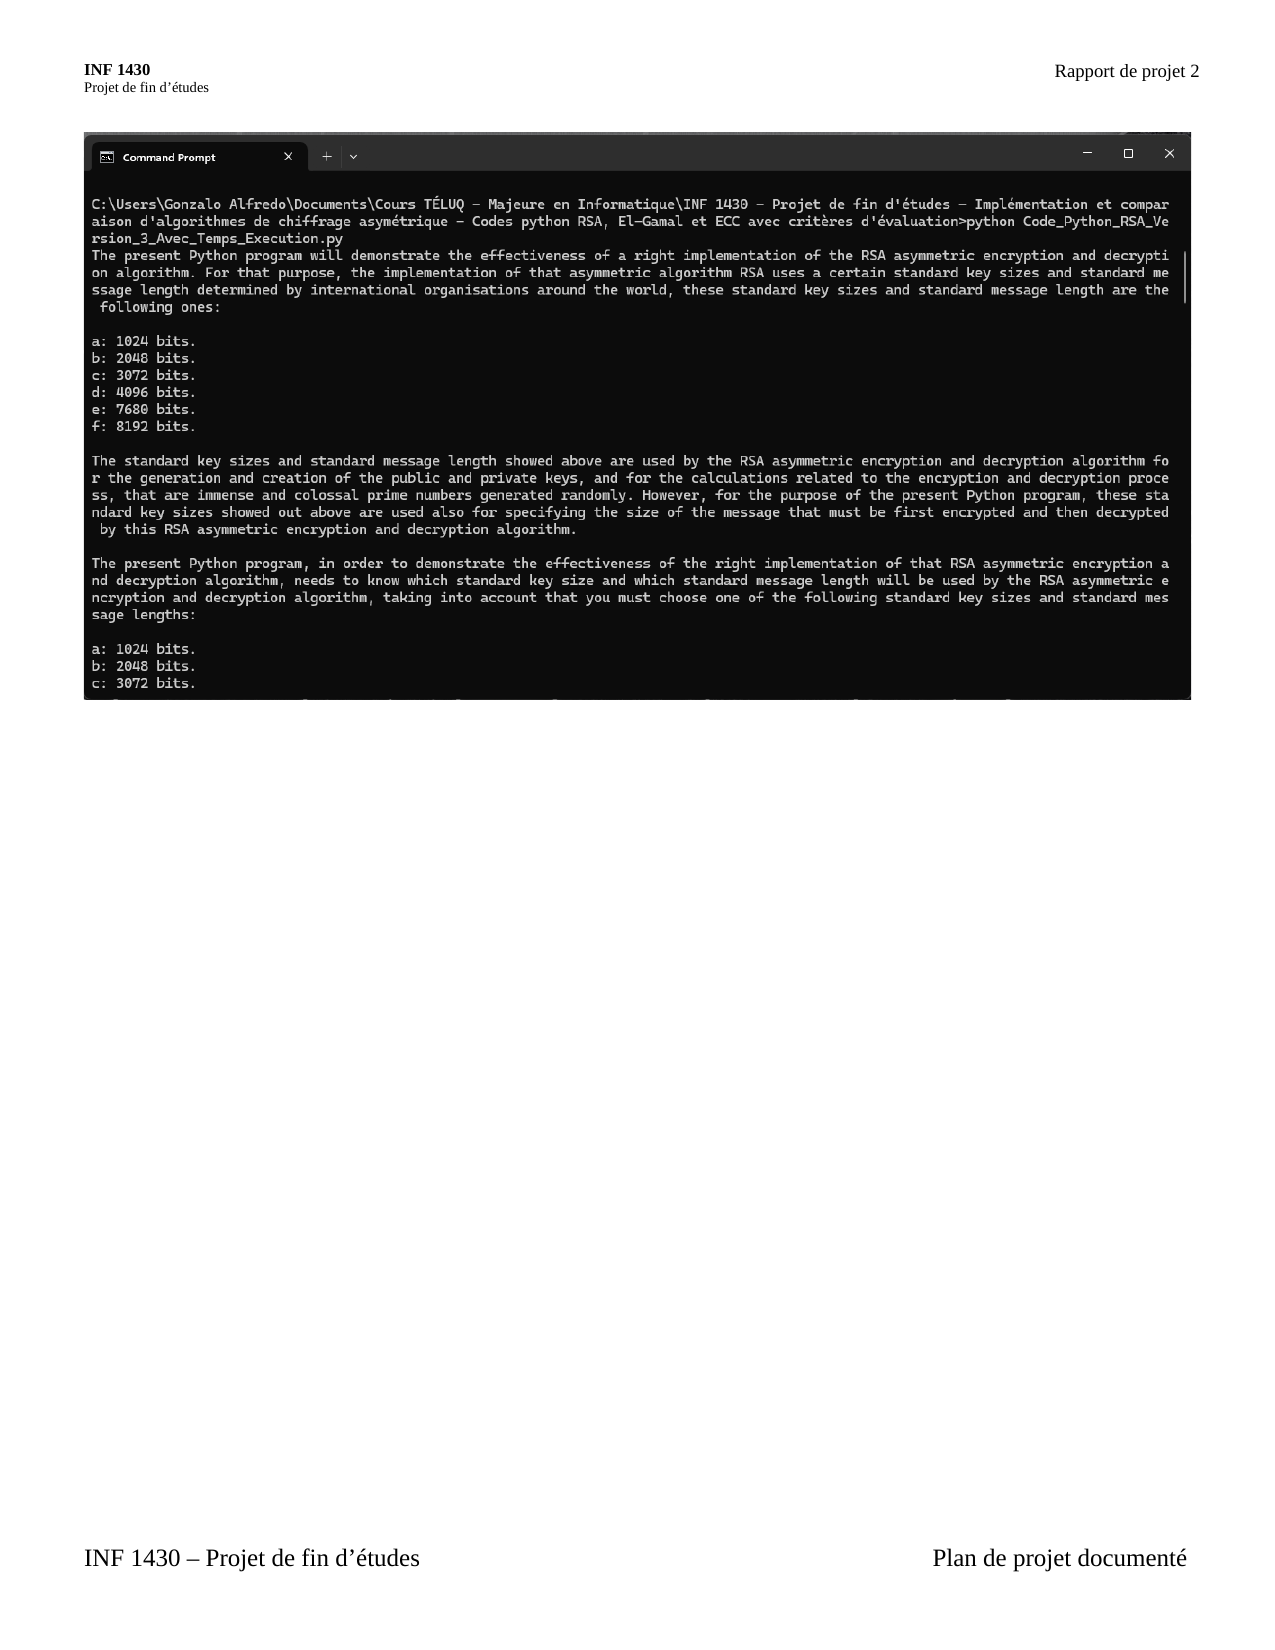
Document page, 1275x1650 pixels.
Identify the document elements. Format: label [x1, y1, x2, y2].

picture [83, 132, 1192, 700]
